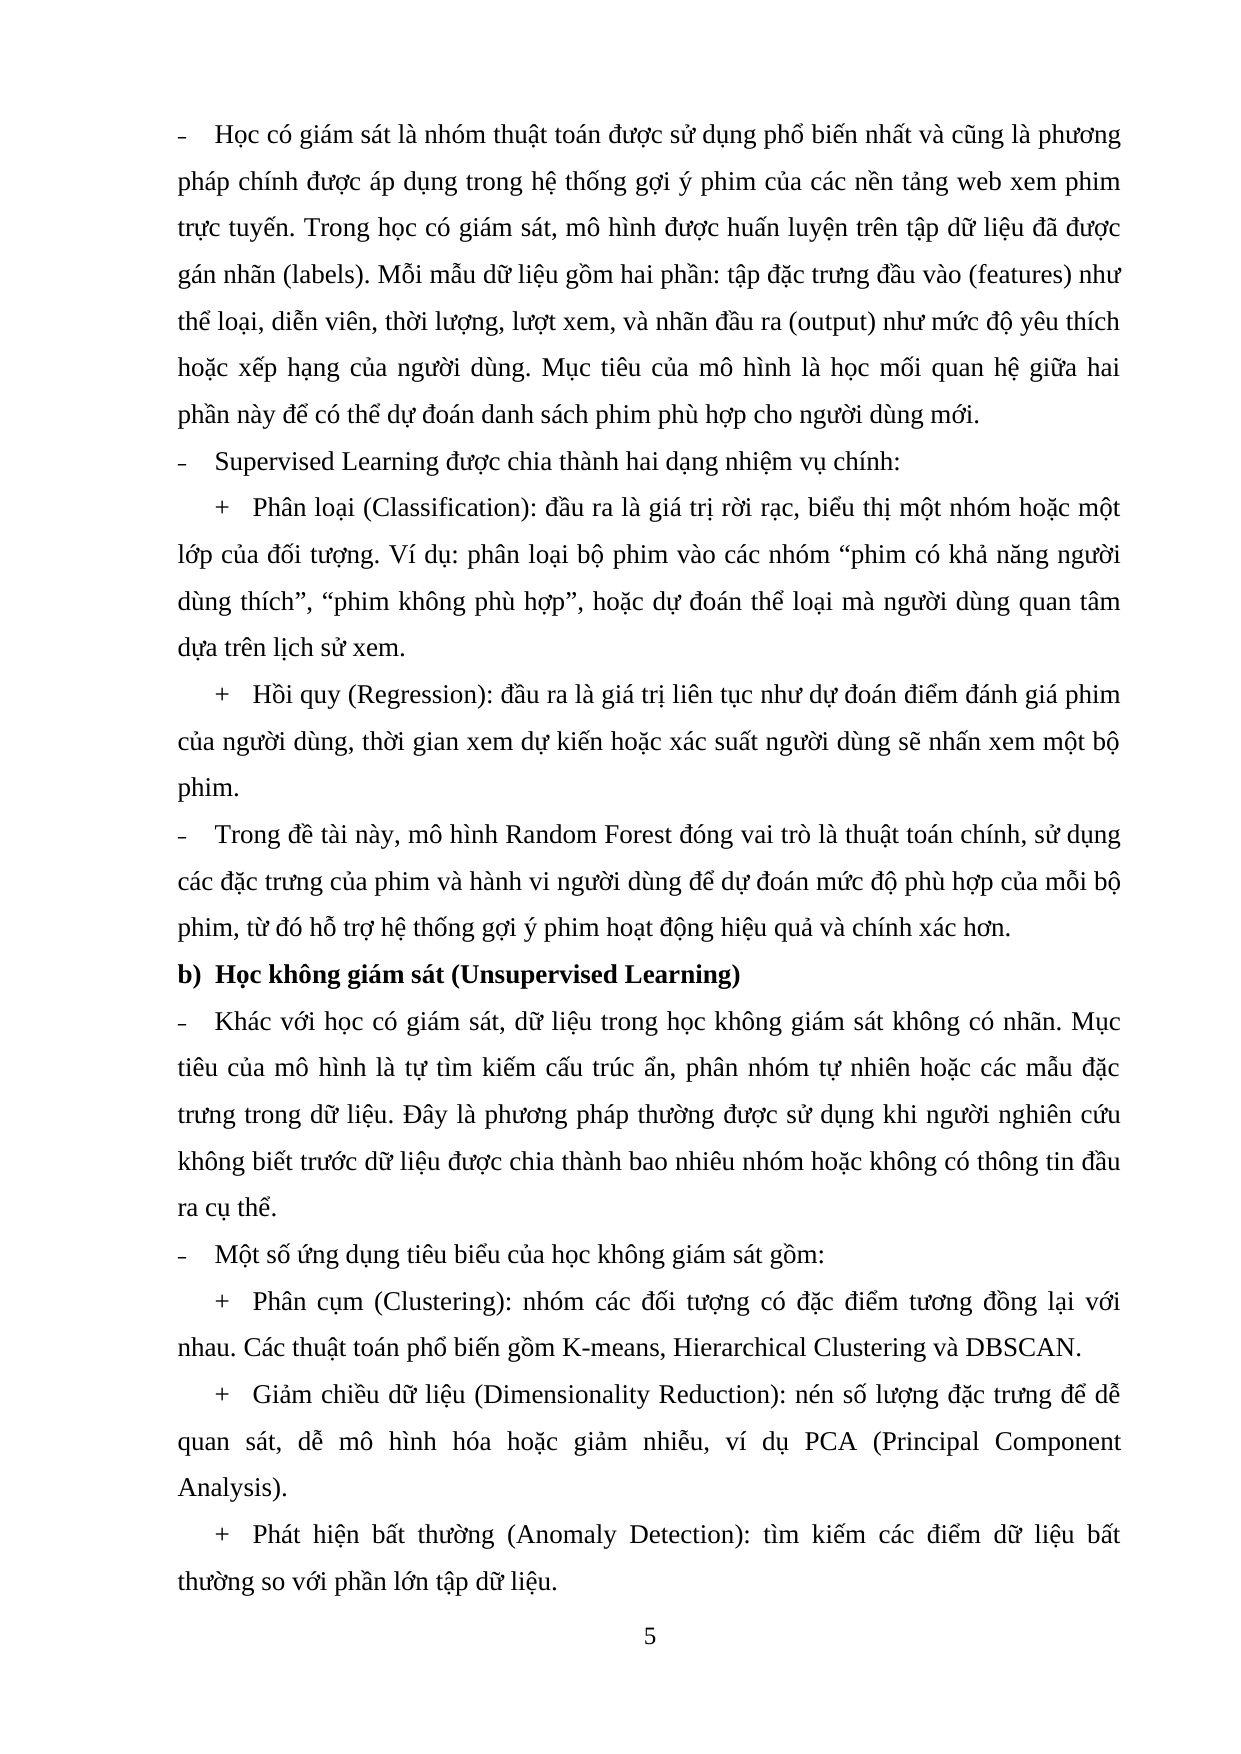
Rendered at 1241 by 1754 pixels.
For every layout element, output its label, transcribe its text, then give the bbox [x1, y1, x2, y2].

list Phân cụm (Clustering): nhóm các đối tượng có đặc điểm tương đồng lại với nhau. Các thuật toán phổ biến gồm K-means, Hierarchical Clustering và DBSCAN. [177, 1285, 1122, 1363]
list Học có giám sát là nhóm thuật toán được sử dụng phổ biến nhất và cũng là phương pháp chính được áp dụng trong hệ thống gợi ý phim của các nền tảng web xem phim trực tuyến. Trong học có giám sát, mô hình được huấn luyện trên tập dữ liệu đã được gán nhãn (labels). Mỗi mẫu dữ liệu gồm hai phần: tập đặc trưng đầu vào (features) như thể loại, diễn viên, thời lượng, lượt xem, và nhãn đầu ra (output) như mức độ yêu thích hoặc xếp hạng của người dùng. Mục tiêu của mô hình là học mối quan hệ giữa hai phần này để có thể dự đoán danh sách phim phù hợp cho người dùng mới. [177, 118, 1122, 429]
list Học không giám sát (Unsupervised Learning) [177, 958, 1122, 989]
list Khác với học có giám sát, dữ liệu trong học không giám sát không có nhãn. Mục tiêu của mô hình là tự tìm kiếm cấu trúc ẩn, phân nhóm tự nhiên hoặc các mẫu đặc trưng trong dữ liệu. Đây là phương pháp thường được sử dụng khi người nghiên cứu không biết trước dữ liệu được chia thành bao nhiêu nhóm hoặc không có thông tin đầu ra cụ thể. [177, 1005, 1122, 1223]
list Trong đề tài này, mô hình Random Forest đóng vai trò là thuật toán chính, sử dụng các đặc trưng của phim và hành vi người dùng để dự đoán mức độ phù hợp của mỗi bộ phim, từ đó hỗ trợ hệ thống gợi ý phim hoạt động hiệu quả và chính xác hơn. [177, 818, 1122, 943]
list Hồi quy (Regression): đầu ra là giá trị liên tục như dự đoán điểm đánh giá phim của người dùng, thời gian xem dự kiến hoặc xác suất người dùng sẽ nhấn xem một bộ phim. [177, 678, 1122, 803]
list Giảm chiều dữ liệu (Dimensionality Reduction): nén số lượng đặc trưng để dễ quan sát, dễ mô hình hóa hoặc giảm nhiễu, ví dụ PCA (Principal Component Analysis). [177, 1378, 1122, 1503]
list Supervised Learning được chia thành hai dạng nhiệm vụ chính: [177, 445, 1122, 476]
list Một số ứng dụng tiêu biểu của học không giám sát gồm: [177, 1238, 1122, 1269]
list Phát hiện bất thường (Anomaly Detection): tìm kiếm các điểm dữ liệu bất thường so với phần lớn tập dữ liệu. [177, 1518, 1122, 1596]
list Phân loại (Classification): đầu ra là giá trị rời rạc, biểu thị một nhóm hoặc một lớp của đối tượng. Ví dụ: phân loại bộ phim vào các nhóm “phim có khả năng người dùng thích”, “phim không phù hợp”, hoặc dự đoán thể loại mà người dùng quan tâm dựa trên lịch sử xem. [177, 491, 1122, 663]
